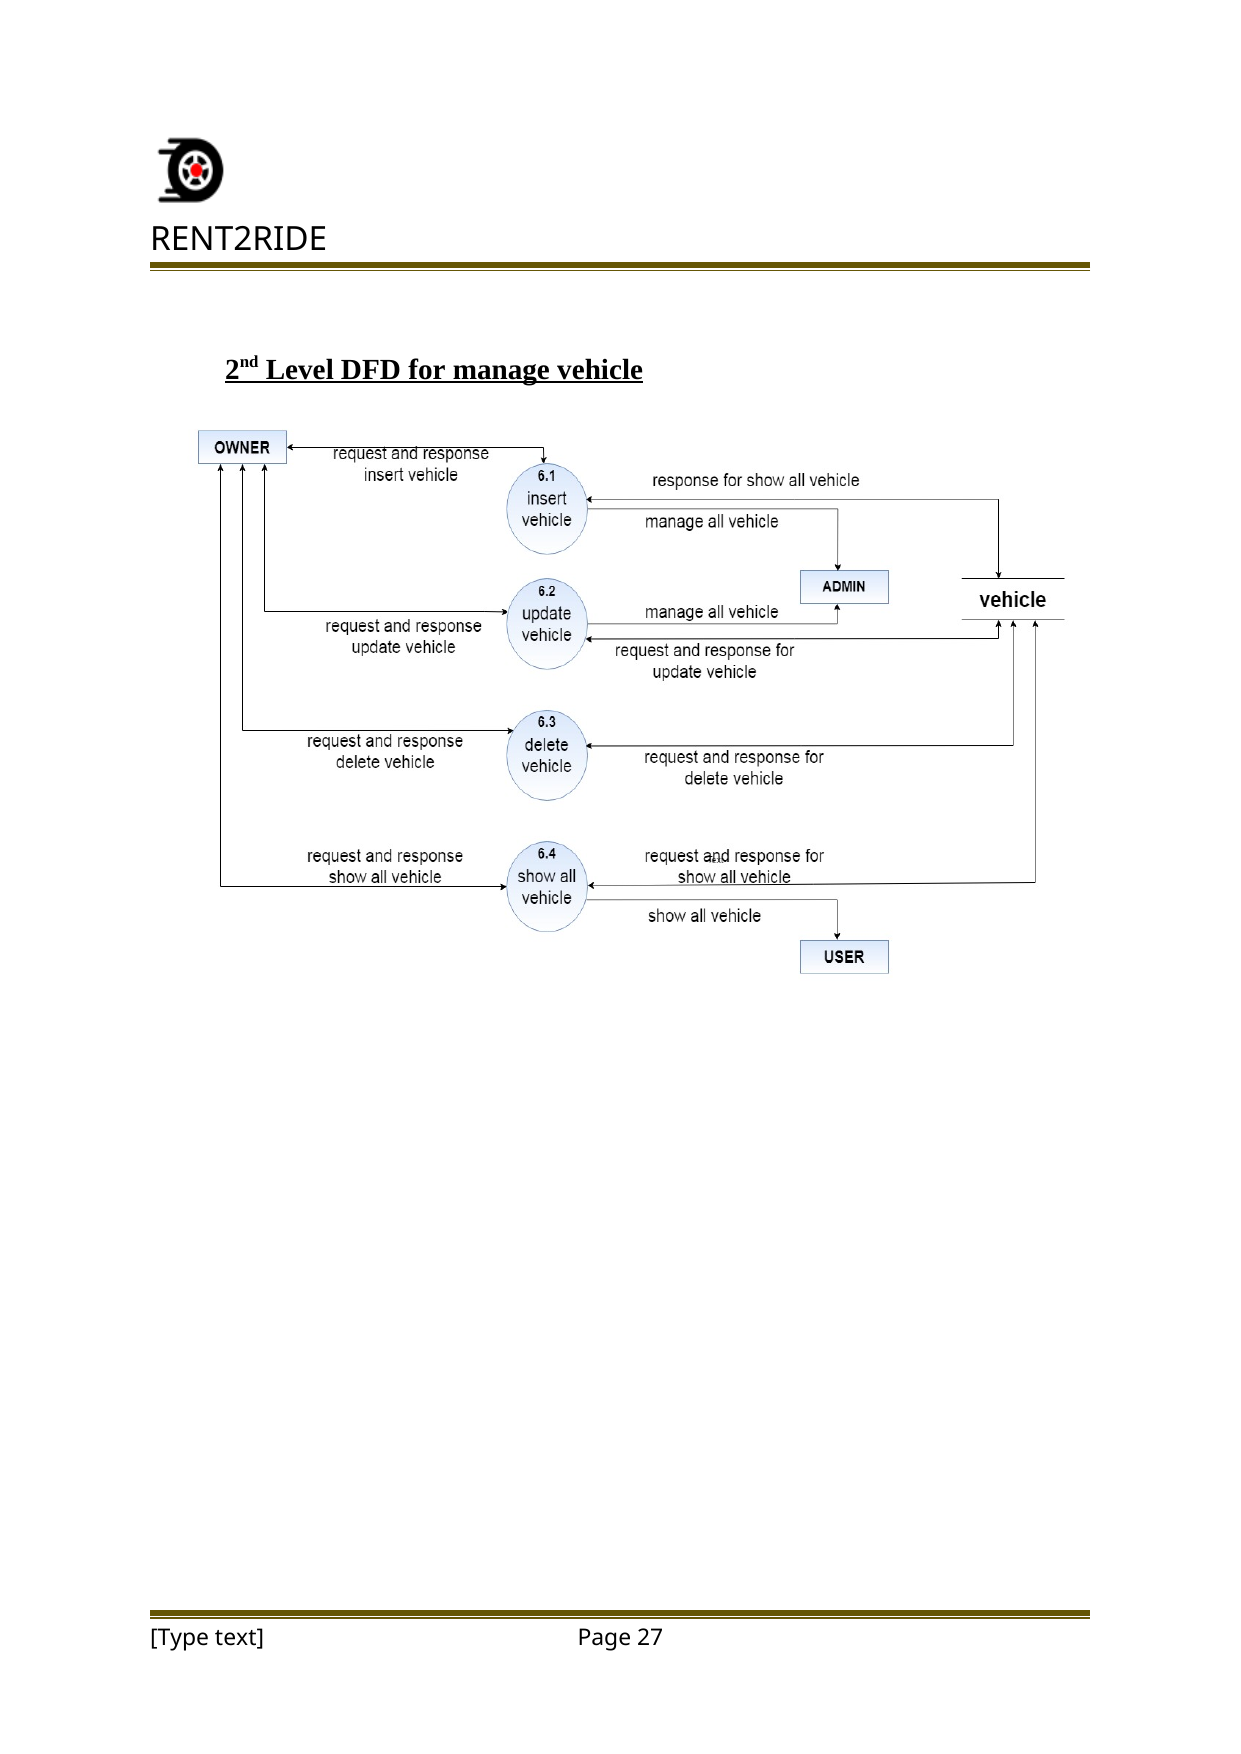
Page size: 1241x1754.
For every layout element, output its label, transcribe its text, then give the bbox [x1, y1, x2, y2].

text 2nd Level DFD for manage vehicle [150, 352, 1090, 386]
picture [150, 411, 1089, 1004]
picture [150, 126, 229, 215]
